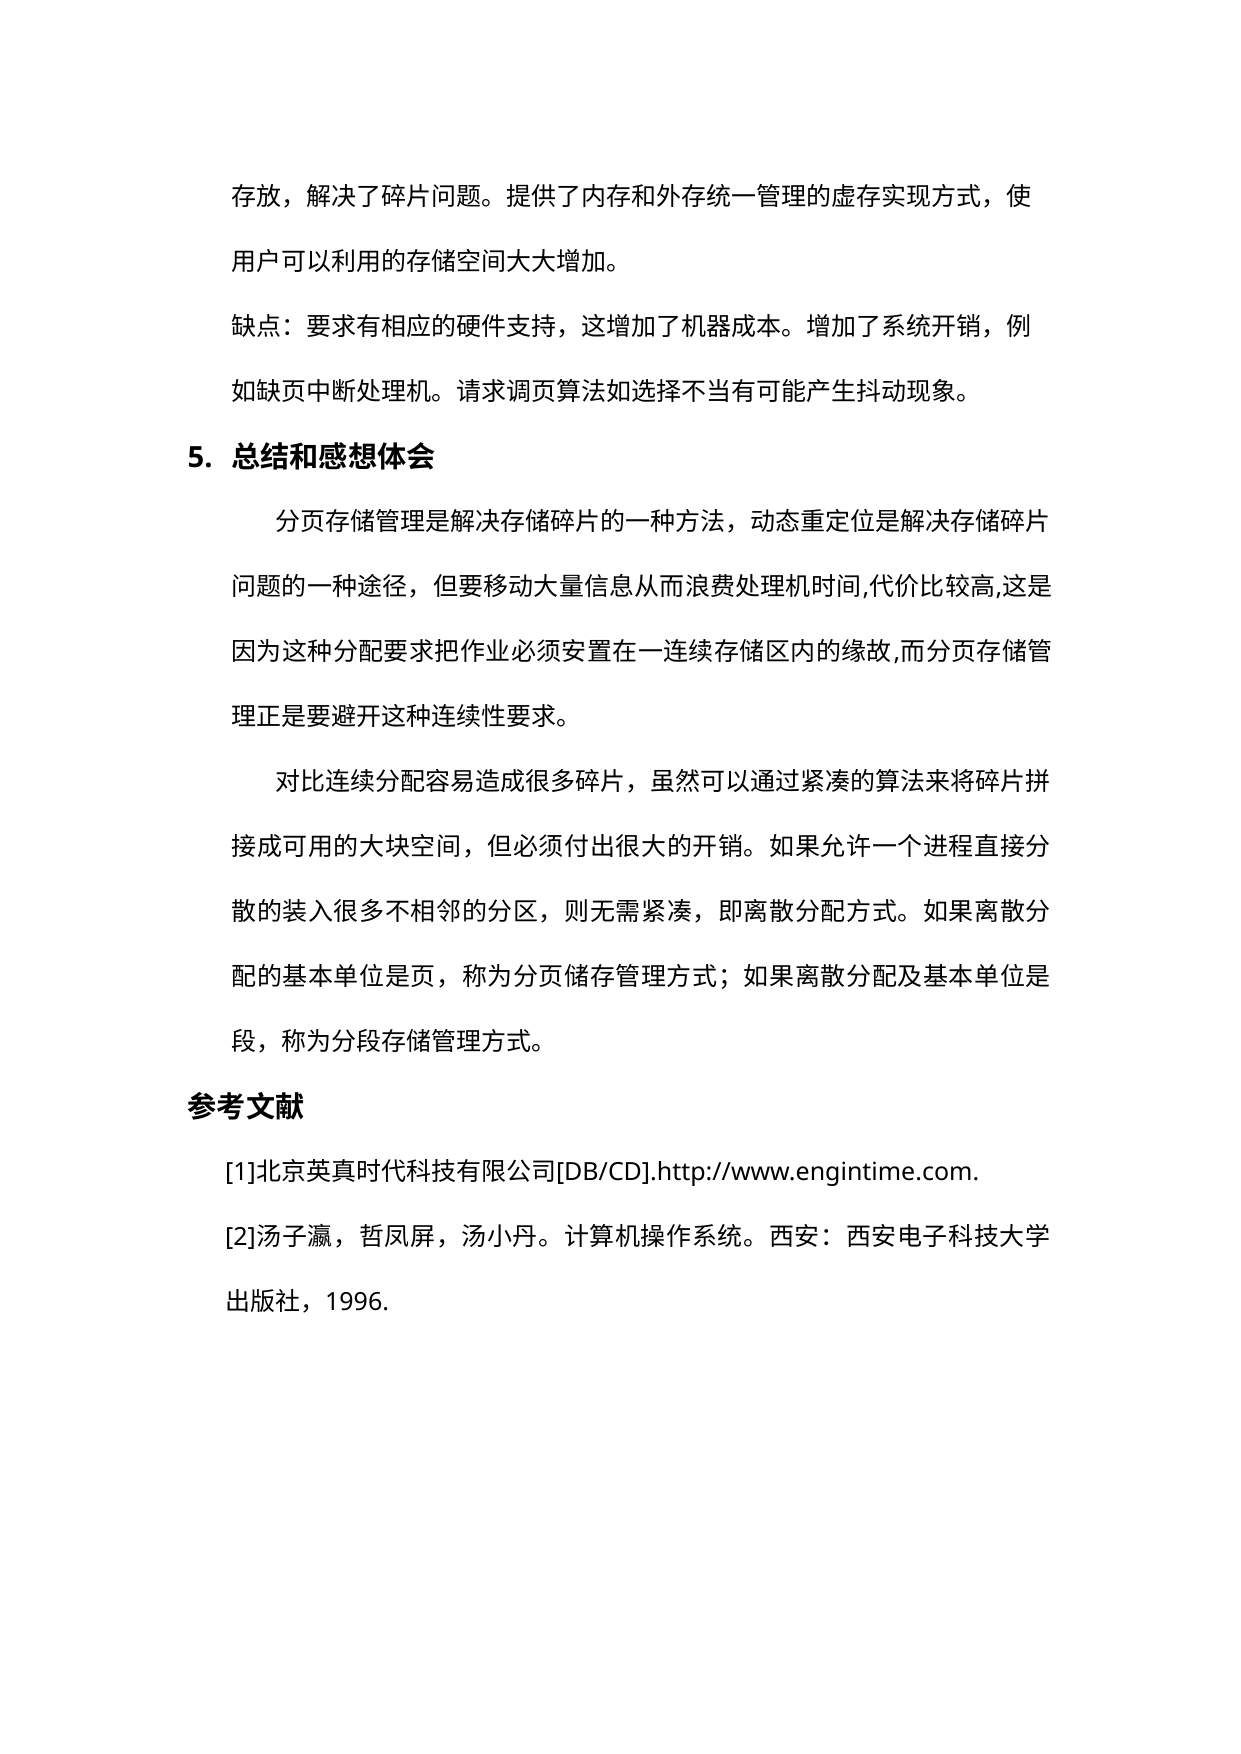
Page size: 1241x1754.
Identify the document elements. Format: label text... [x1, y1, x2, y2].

text 分页存储管理是解决存储碎片的一种方法，动态重定位是解决存储碎片问题的一种途径，但要移动大量信息从而浪费处理机时间,代价比较高,这是因为这种分配要求把作业必须安置在一连续存储区内的缘故,而分页存储管理正是要避开这种连续性要求。 [231, 487, 1053, 747]
list [2]汤子瀛，哲凤屏，汤小丹。计算机操作系统。西安：西安电子科技大学出版社，1996. [225, 1202, 1053, 1332]
text 缺点：要求有相应的硬件支持，这增加了机器成本。增加了系统开销，例如缺页中断处理机。请求调页算法如选择不当有可能产生抖动现象。 [231, 292, 1053, 422]
list 总结和感想体会 [187, 422, 1053, 487]
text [231, 162, 1053, 292]
text 对比连续分配容易造成很多碎片，虽然可以通过紧凑的算法来将碎片拼接成可用的大块空间，但必须付出很大的开销。如果允许一个进程直接分散的装入很多不相邻的分区，则无需紧凑，即离散分配方式。如果离散分配的基本单位是页，称为分页储存管理方式；如果离散分配及基本单位是段，称为分段存储管理方式。 [231, 747, 1053, 1072]
list [1]北京英真时代科技有限公司[DB/CD].http://www.engintime.com. [225, 1137, 1053, 1202]
text 参考文献 [187, 1072, 1053, 1137]
